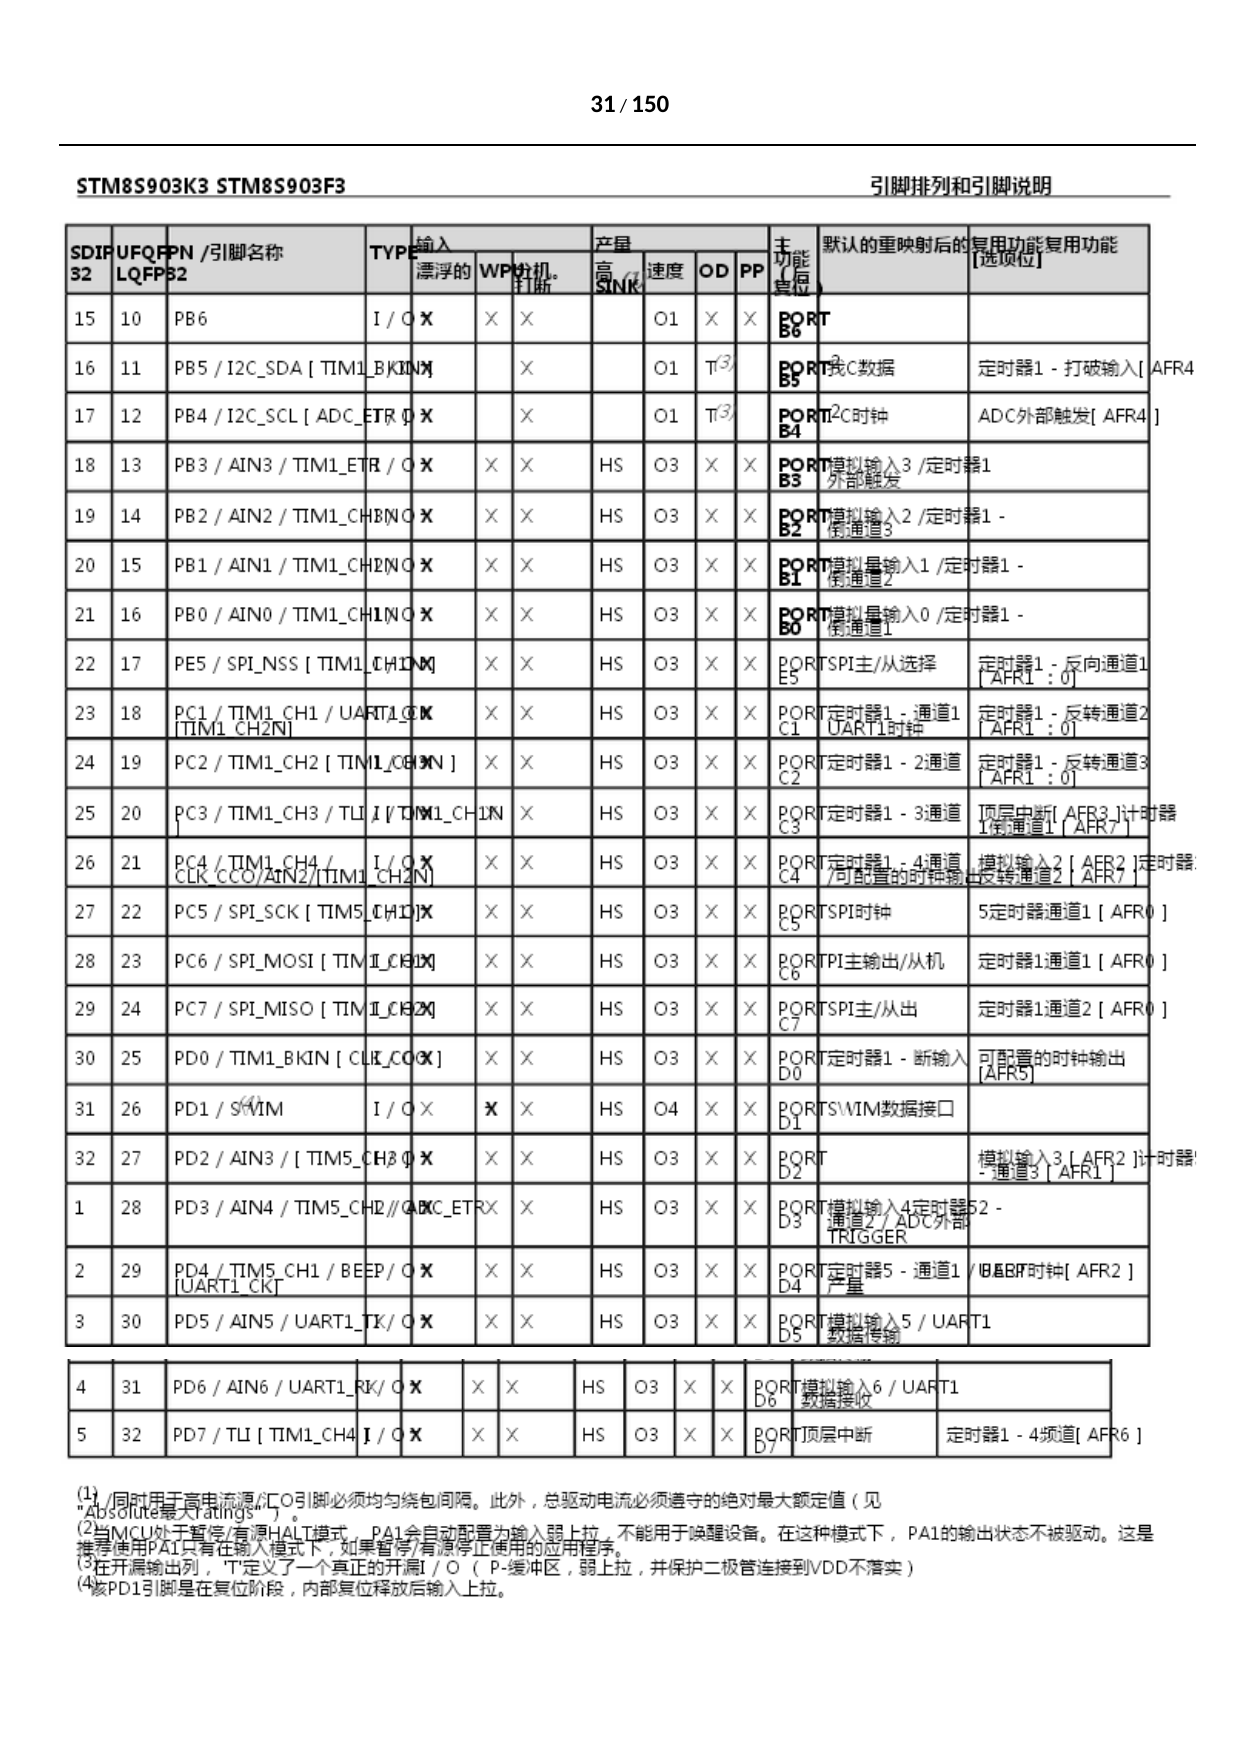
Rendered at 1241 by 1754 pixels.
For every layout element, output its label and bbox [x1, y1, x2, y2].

picture [59, 221, 1197, 1347]
picture [59, 156, 1197, 205]
picture [59, 1359, 1197, 1613]
